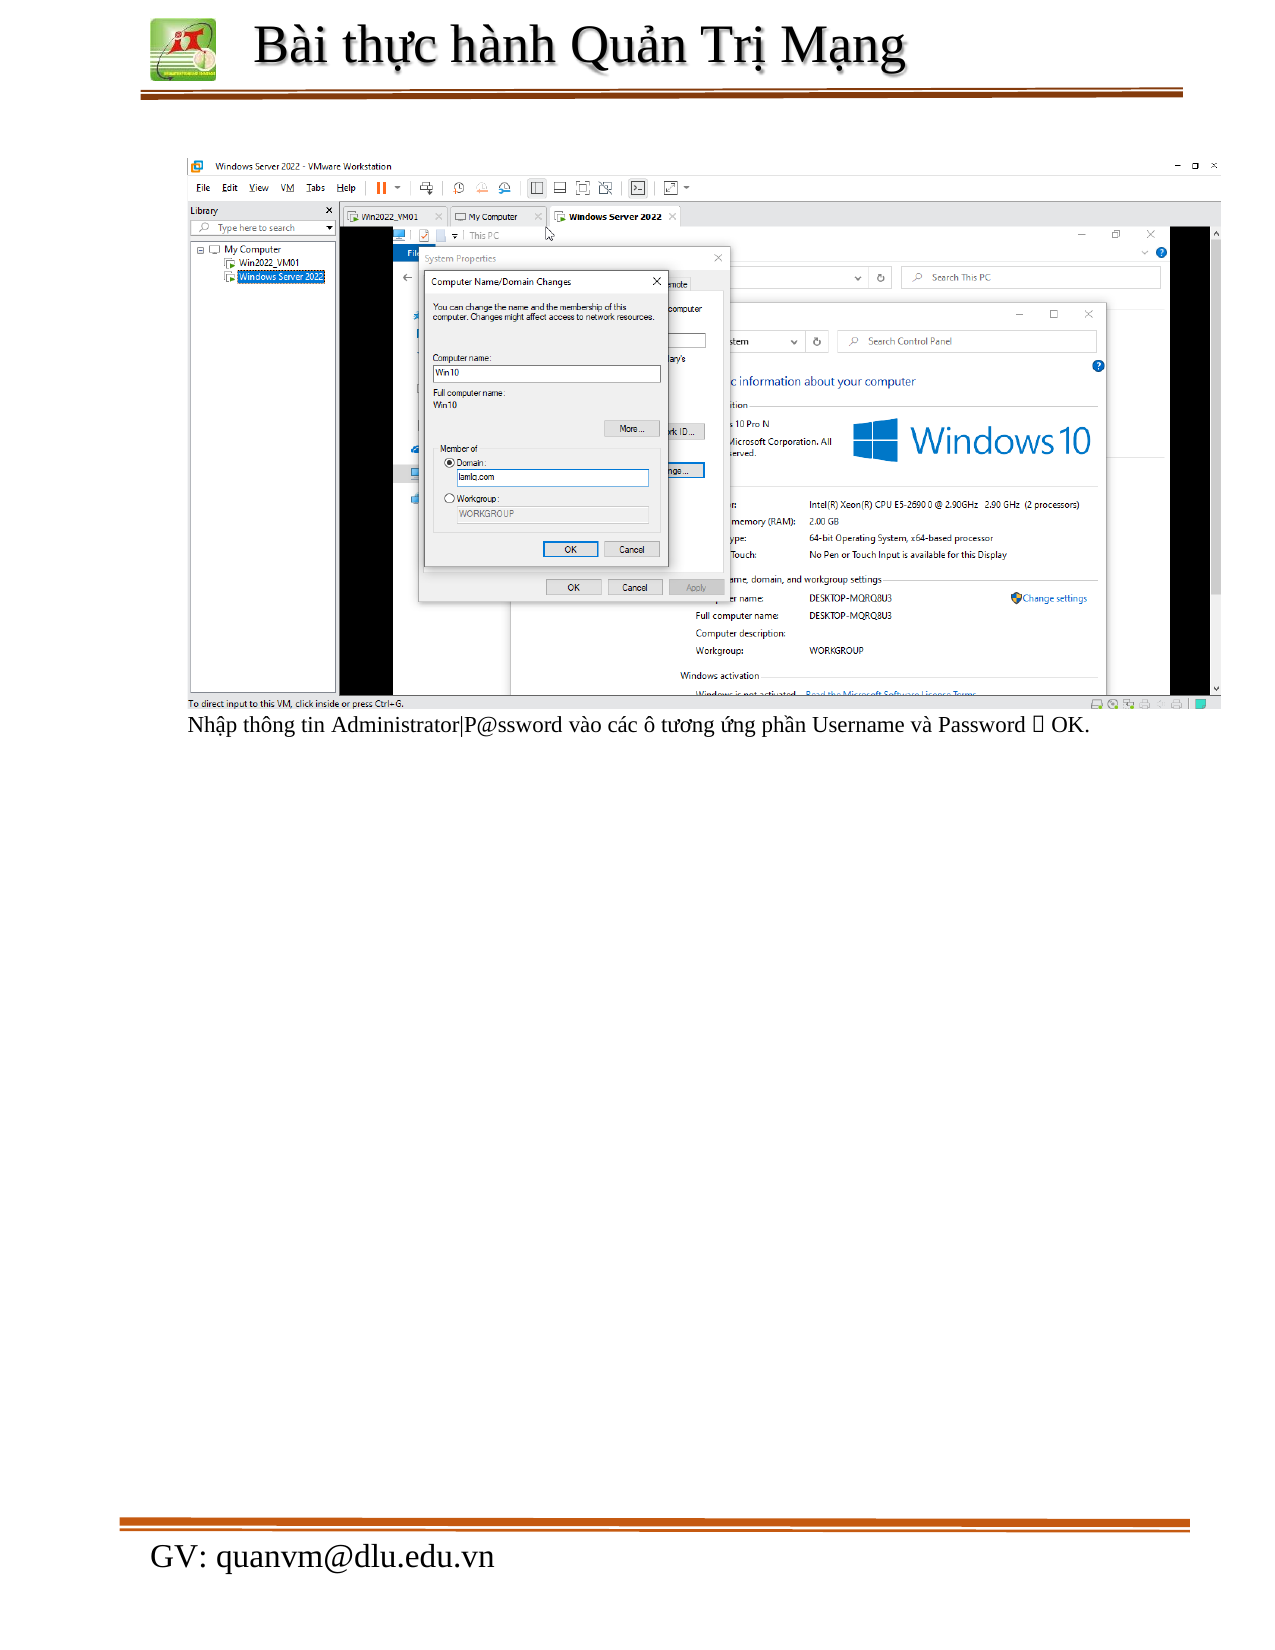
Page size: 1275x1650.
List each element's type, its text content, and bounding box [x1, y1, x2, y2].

picture [187, 158, 1221, 709]
picture [150, 18, 216, 81]
text Nhập thông tin Administrator|P@ssword vào các ô tương ứng phần Username và Password  OK. [187, 709, 1173, 740]
picture [253, 25, 910, 79]
